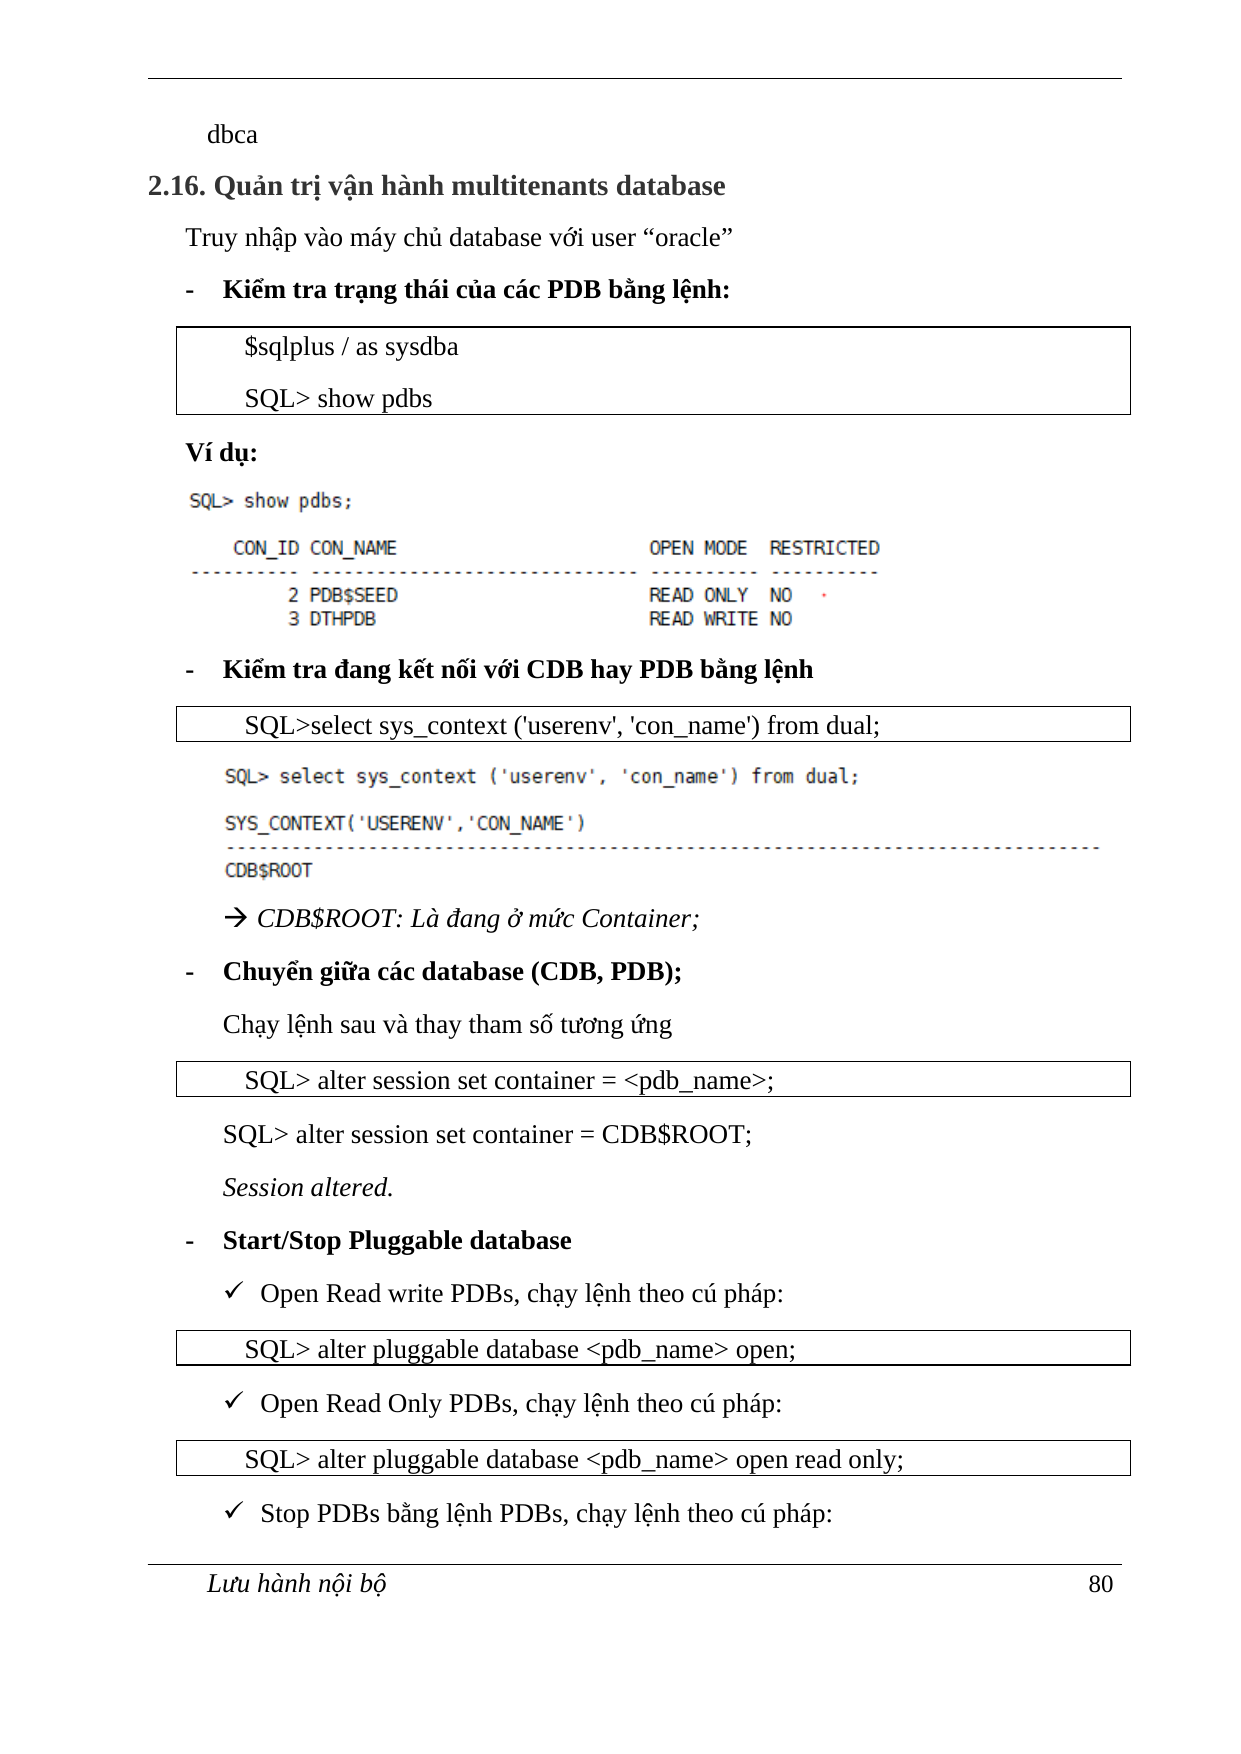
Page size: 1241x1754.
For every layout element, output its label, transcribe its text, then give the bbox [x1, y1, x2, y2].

text Chạy lệnh sau và thay tham số tương ứng [223, 1008, 1122, 1039]
picture [222, 763, 1111, 893]
text SQL> alter pluggable database <pdb_name> open read only; [177, 1441, 1130, 1475]
text SQL>select sys_context ('userenv', 'con_name') from dual; [177, 707, 1130, 741]
text Ví dụ: [185, 436, 1122, 468]
text dbca [148, 118, 1122, 149]
text $sqlplus / as sysdba [177, 328, 1130, 361]
text SQL> alter session set container = <pdb_name>; [177, 1062, 1130, 1096]
list Open Read write PDBs, chạy lệnh theo cú pháp: [223, 1277, 1122, 1308]
list Kiểm tra trạng thái của các PDB bằng lệnh: [185, 273, 1122, 305]
list Kiểm tra đang kết nối với CDB hay PDB bằng lệnh [185, 653, 1122, 684]
picture [185, 489, 911, 632]
text SQL> alter pluggable database <pdb_name> open; [177, 1331, 1130, 1364]
text Session altered. [223, 1171, 1122, 1202]
subtitle 2.16. Quản trị vận hành multitenants database [148, 168, 1122, 201]
list Stop PDBs bằng lệnh PDBs, chạy lệnh theo cú pháp: [223, 1497, 1122, 1529]
text Truy nhập vào máy chủ database với user “oracle” [185, 221, 1122, 252]
list Open Read Only PDBs, chạy lệnh theo cú pháp: [223, 1387, 1122, 1418]
text SQL> show pdbs [177, 379, 1130, 414]
list Start/Stop Pluggable database [185, 1224, 1122, 1255]
text SQL> alter session set container = CDB$ROOT; [223, 1118, 1122, 1149]
list Chuyển giữa các database (CDB, PDB); [185, 955, 1122, 987]
